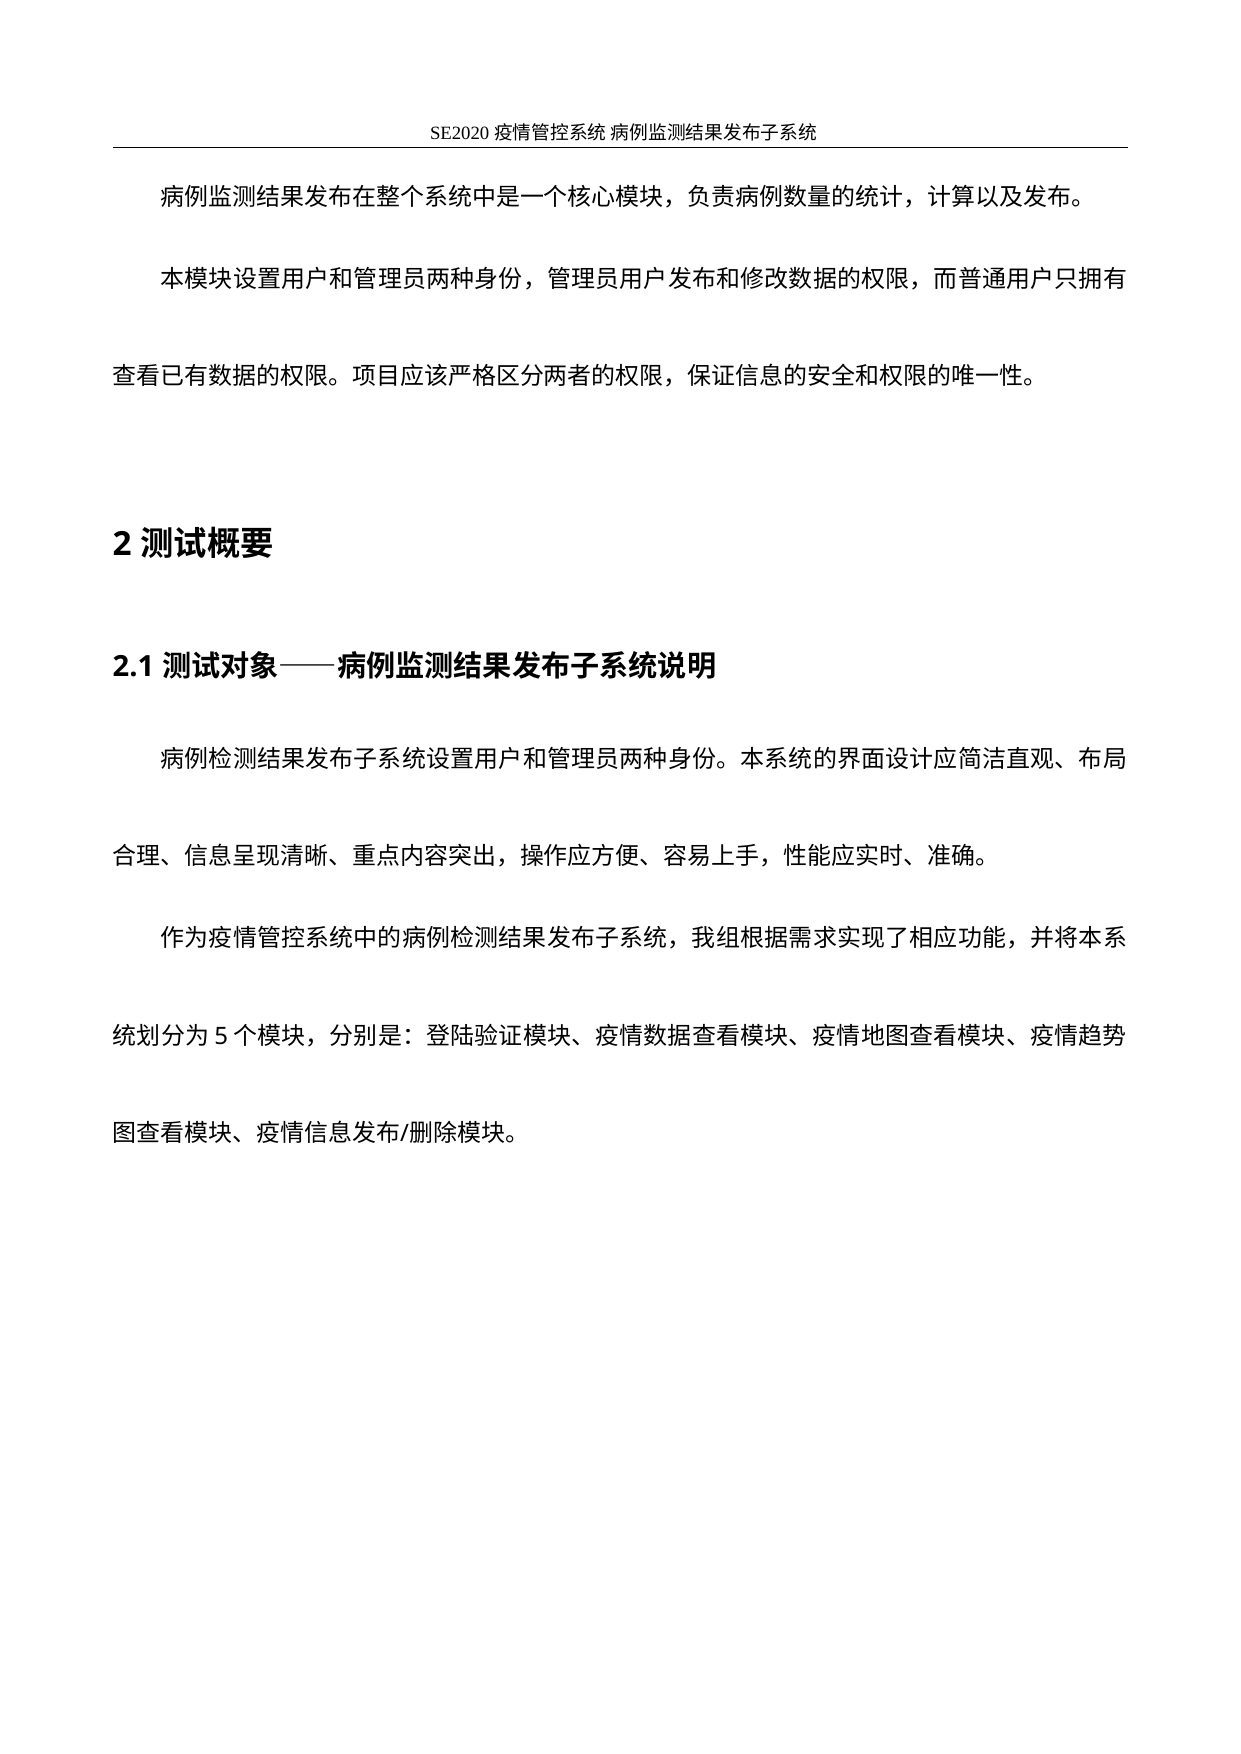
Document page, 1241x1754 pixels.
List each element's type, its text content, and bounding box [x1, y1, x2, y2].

text 作为疫情管控系统中的病例检测结果发布子系统，我组根据需求实现了相应功能，并将本系统划分为5个模块，分别是：登陆验证模块、疫情数据查看模块、疫情地图查看模块、疫情趋势图查看模块、疫情信息发布/删除模块。 [112, 904, 1128, 1164]
text 病例监测结果发布在整个系统中是一个核心模块，负责病例数量的统计，计算以及发布。 [112, 162, 1128, 227]
title 2.1 测试对象——病例监测结果发布子系统说明 [112, 632, 1128, 697]
text 本模块设置用户和管理员两种身份，管理员用户发布和修改数据的权限，而普通用户只拥有查看已有数据的权限。项目应该严格区分两者的权限，保证信息的安全和权限的唯一性。 [112, 244, 1128, 407]
text 病例检测结果发布子系统设置用户和管理员两种身份。本系统的界面设计应简洁直观、布局合理、信息呈现清晰、重点内容突出，操作应方便、容易上手，性能应实时、准确。 [112, 724, 1128, 887]
subtitle 2 测试概要 [112, 508, 1128, 573]
